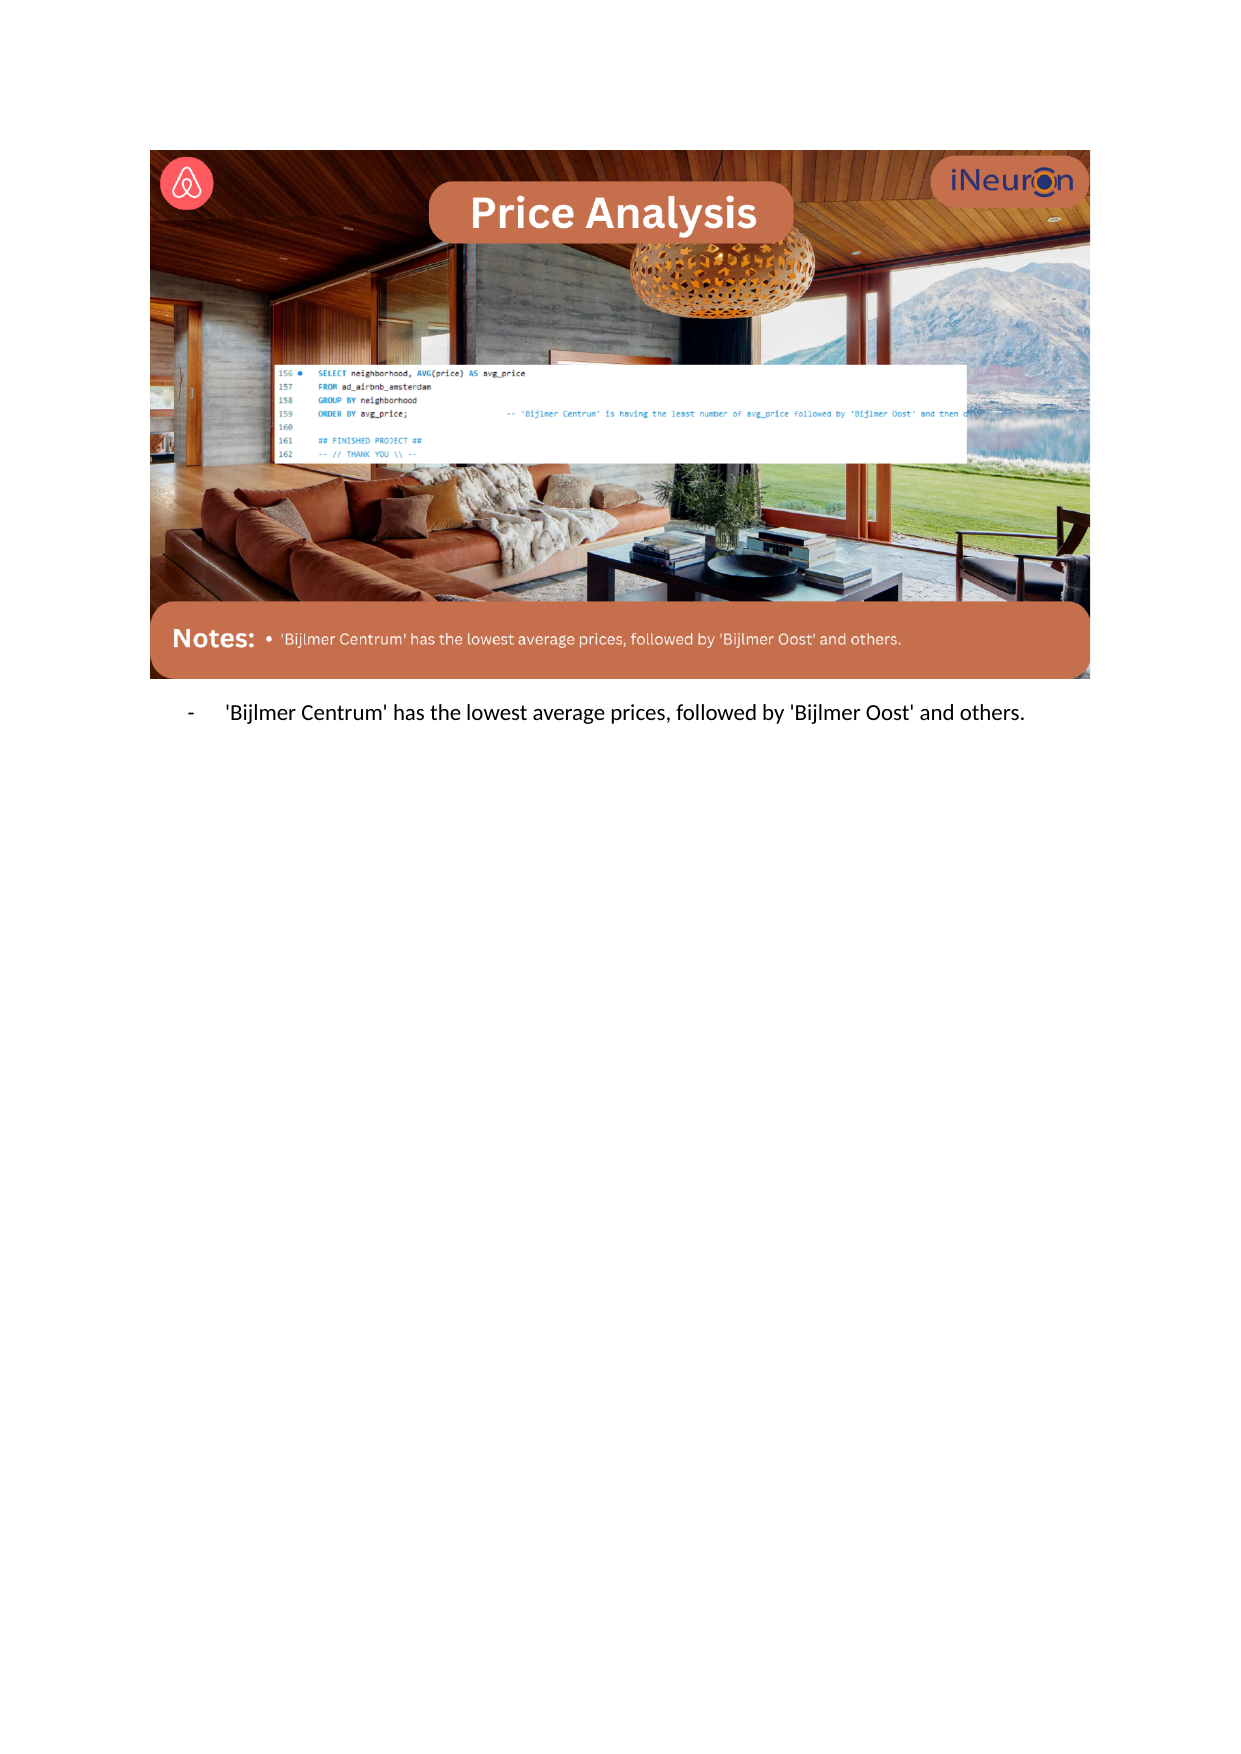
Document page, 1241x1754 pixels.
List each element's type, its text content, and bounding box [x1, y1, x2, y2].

picture [150, 150, 1091, 679]
list 'Bijlmer Centrum' has the lowest average prices, followed by 'Bijlmer Oost' and others. [187, 698, 1090, 726]
